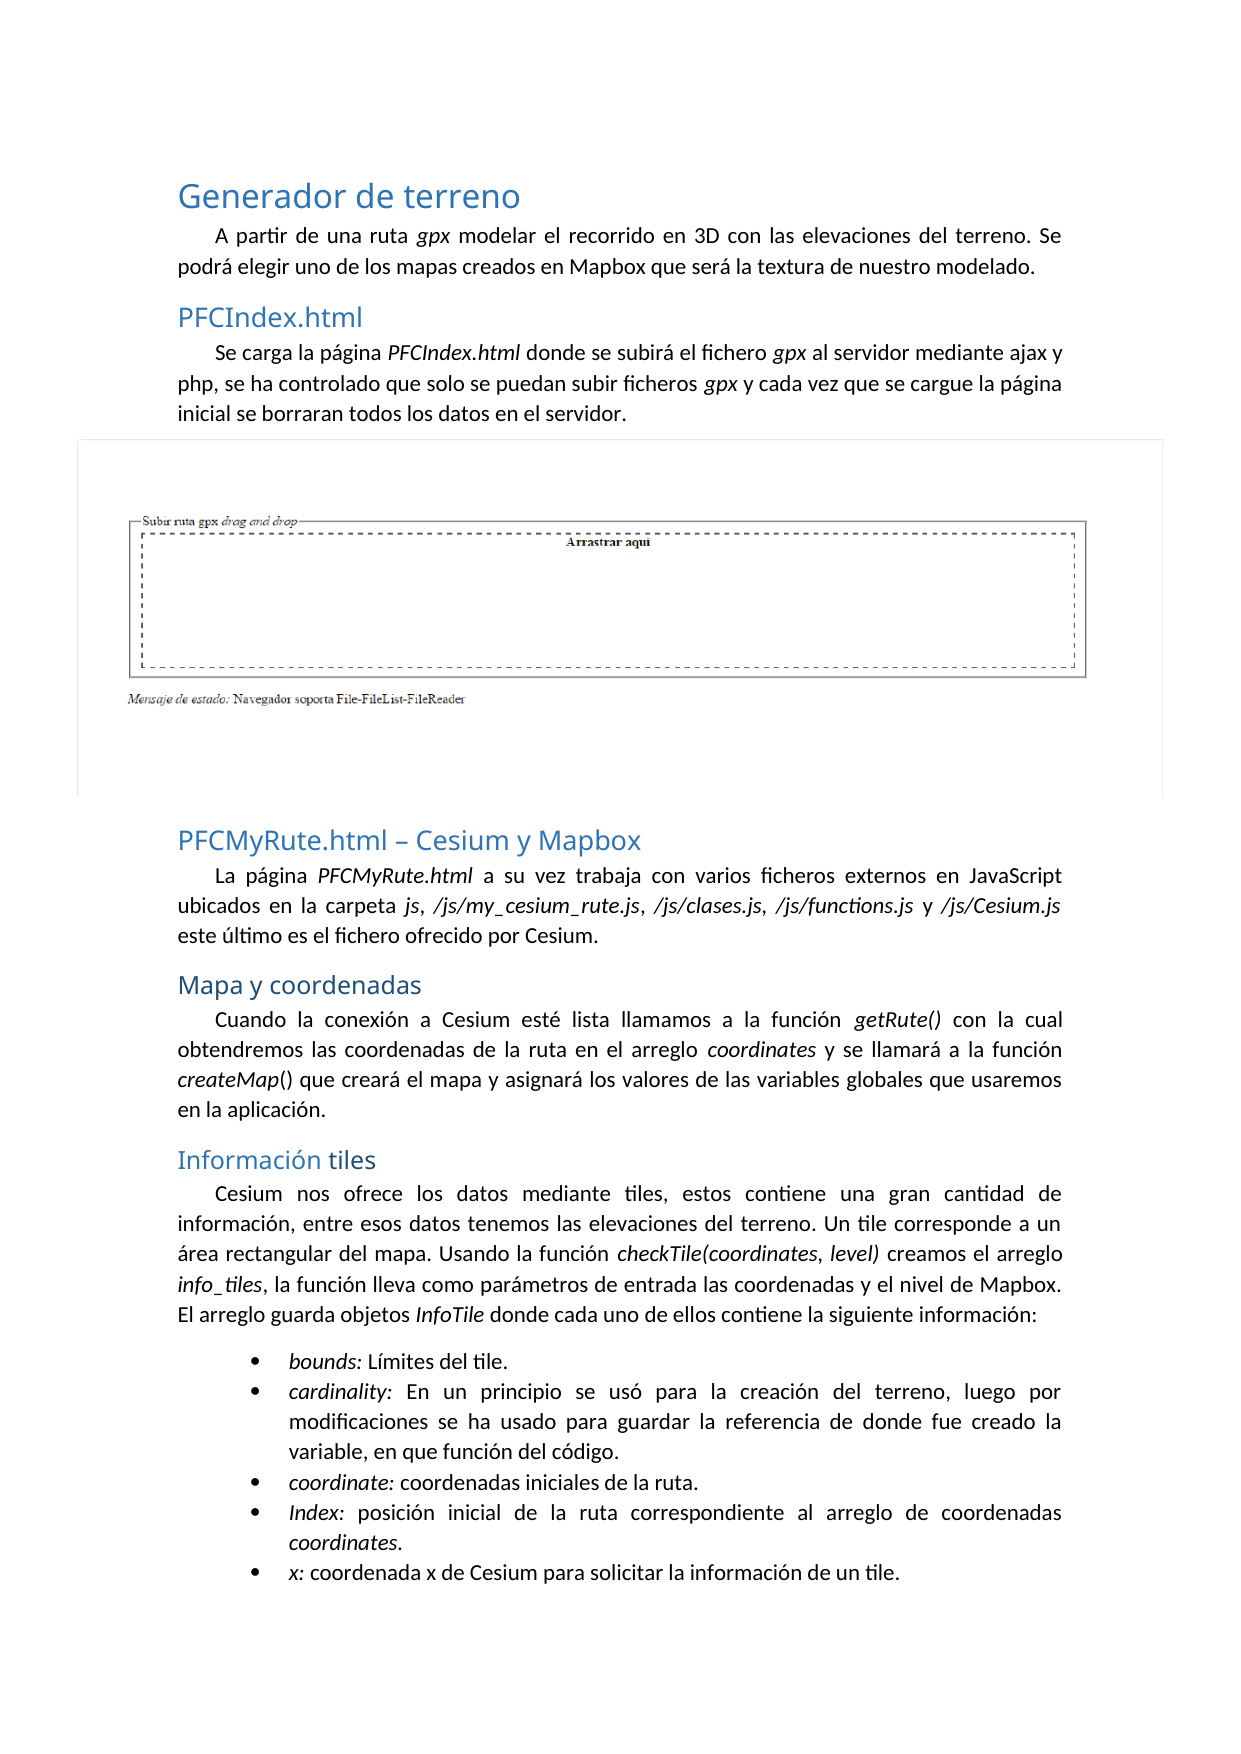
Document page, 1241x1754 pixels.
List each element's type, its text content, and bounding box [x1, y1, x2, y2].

subtitle PFCMyRute.html – Cesium y Mapbox [177, 797, 1063, 858]
list bounds: Límites del tile. [251, 1347, 1063, 1375]
text Cuando la conexión a Cesium esté lista llamamos a la función getRute() con la cual obtendremos las coordenadas de la ruta en el arreglo coordinates y se llamará a la función createMap() que creará el mapa y asignará los valores de las variables globales que usaremos en la aplicación. [177, 1005, 1063, 1123]
text Cesium nos ofrece los datos mediante tiles, estos contiene una gran cantidad de información, entre esos datos tenemos las elevaciones del terreno. Un tile corresponde a un área rectangular del mapa. Usando la función checkTile(coordinates, level) creamos el arreglo info_tiles, la función lleva como parámetros de entrada las coordenadas y el nivel de Mapbox. El arreglo guarda objetos InfoTile donde cada uno de ellos contiene la siguiente información: [177, 1179, 1063, 1328]
subtitle Generador de terreno [177, 173, 1063, 218]
picture [83, 445, 1161, 795]
list Index: posición inicial de la ruta correspondiente al arreglo de coordenadas coordinates. [251, 1498, 1063, 1556]
subtitle Mapa y coordenadas [177, 968, 1063, 1002]
text A partir de una ruta gpx modelar el recorrido en 3D con las elevaciones del terreno. Se podrá elegir uno de los mapas creados en Mapbox que será la textura de nuestro modelado. [177, 222, 1063, 280]
subtitle Información tiles [177, 1142, 1063, 1176]
subtitle PFCIndex.html [177, 299, 1063, 336]
list cardinality: En un principio se usó para la creación del terreno, luego por modificaciones se ha usado para guardar la referencia de donde fue creado la variable, en que función del código. [251, 1377, 1063, 1465]
list coordinate: coordenadas iniciales de la ruta. [251, 1468, 1063, 1496]
list x: coordenada x de Cesium para solicitar la información de un tile. [251, 1558, 1063, 1586]
text La página PFCMyRute.html a su vez trabaja con varios ficheros externos en JavaScript ubicados en la carpeta js, /js/my_cesium_rute.js, /js/clases.js, /js/functions.js y /js/Cesium.js este último es el fichero ofrecido por Cesium. [177, 861, 1063, 949]
text Se carga la página PFCIndex.html donde se subirá el fichero gpx al servidor mediante ajax y php, se ha controlado que solo se puedan subir ficheros gpx y cada vez que se cargue la página inicial se borraran todos los datos en el servidor. [177, 338, 1063, 427]
